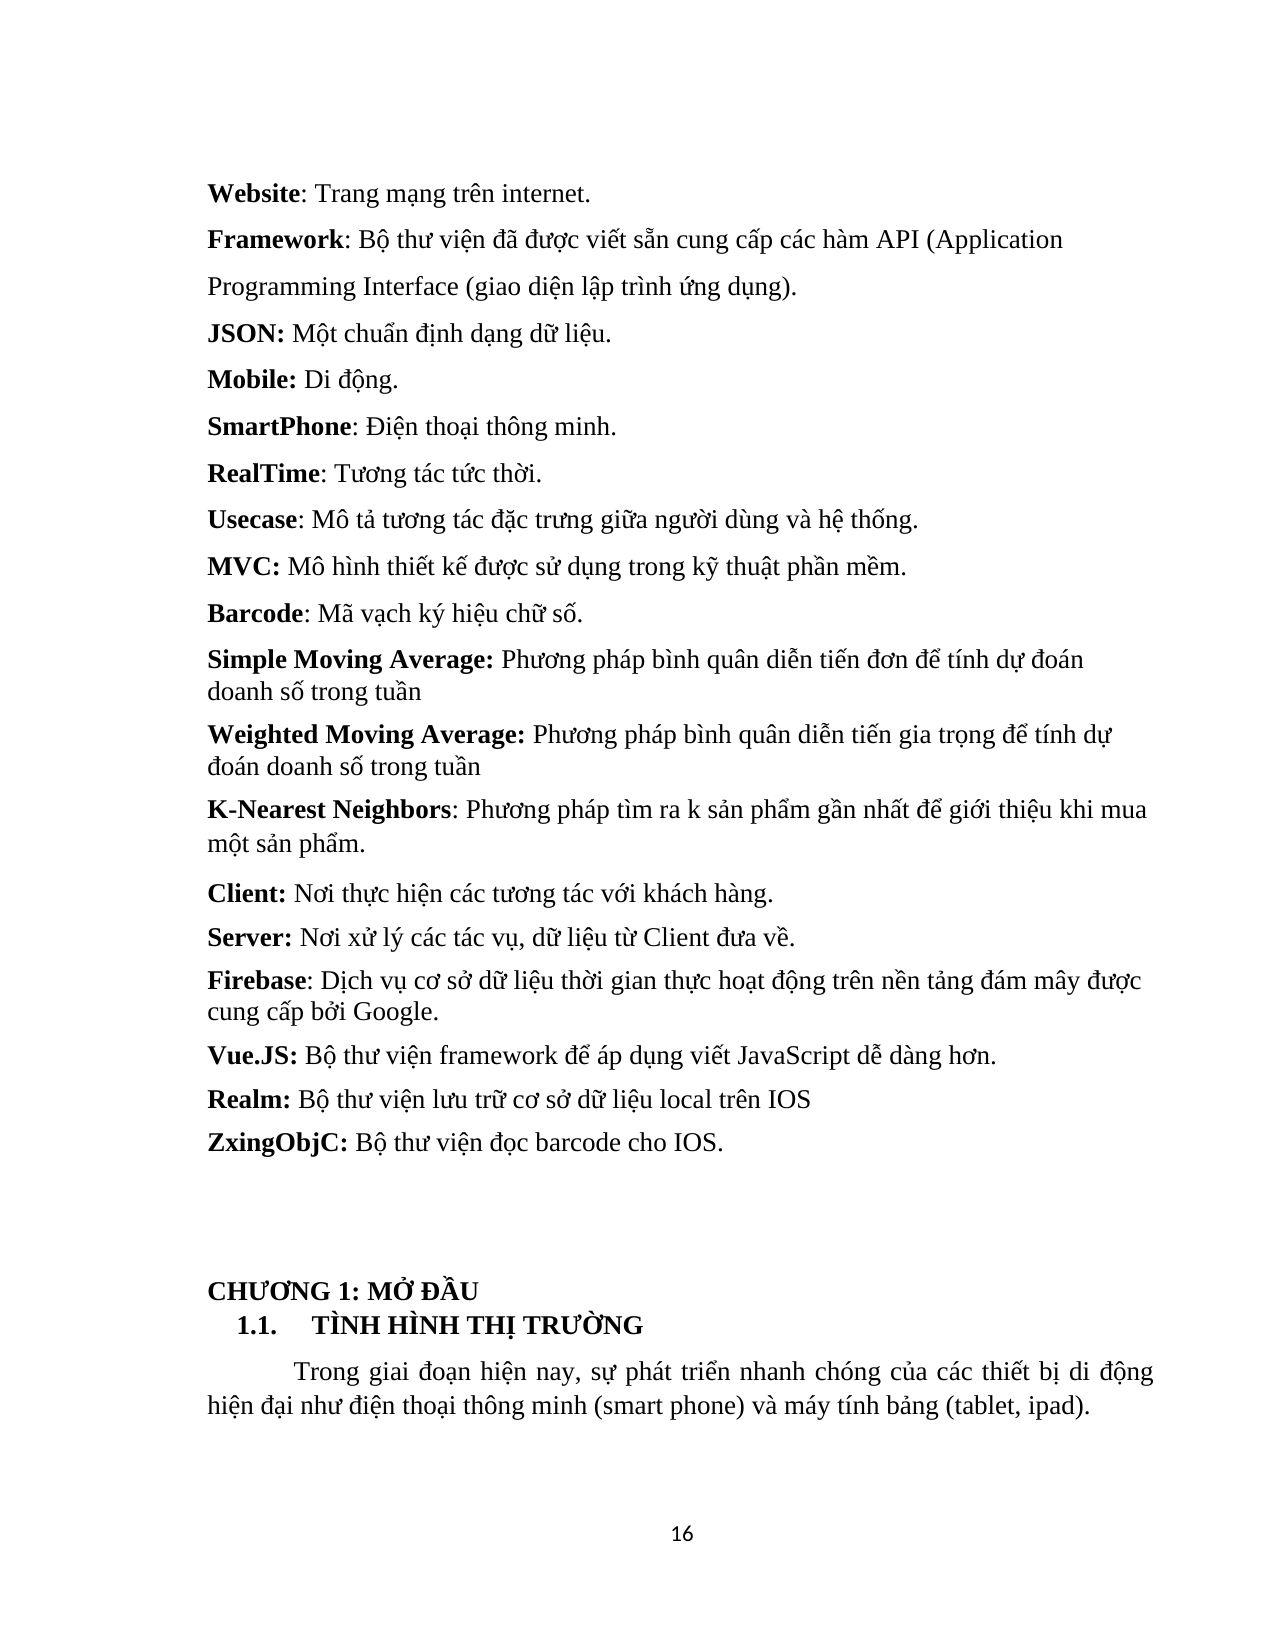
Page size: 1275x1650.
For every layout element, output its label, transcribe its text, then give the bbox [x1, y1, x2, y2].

text Client: Nơi thực hiện các tương tác với khách hàng. [207, 877, 1156, 908]
text Server: Nơi xử lý các tác vụ, dữ liệu từ Client đưa về. [207, 921, 1156, 952]
text Weighted Moving Average: Phương pháp bình quân diễn tiến gia trọng để tính dự đoán doanh số trong tuần [207, 718, 1156, 781]
list TÌNH HÌNH THỊ TRƯỜNG [236, 1309, 1156, 1340]
text SmartPhone: Điện thoại thông minh. [207, 410, 1156, 441]
text K-Nearest Neighbors: Phương pháp tìm ra k sản phẩm gần nhất để giới thiệu khi mua một sản phẩm. [207, 793, 1156, 858]
text JSON: Một chuẩn định dạng dữ liệu. [207, 317, 1156, 348]
text Usecase: Mô tả tương tác đặc trưng giữa người dùng và hệ thống. [207, 504, 1156, 535]
text RealTime: Tương tác tức thời. [207, 457, 1156, 488]
text Firebase: Dịch vụ cơ sở dữ liệu thời gian thực hoạt động trên nền tảng đám mây được cung cấp bởi Google. [207, 964, 1156, 1027]
text Vue.JS: Bộ thư viện framework để áp dụng viết JavaScript dễ dàng hơn. [207, 1039, 1156, 1070]
text Framework: Bộ thư viện đã được viết sẵn cung cấp các hàm API (Application Programming Interface (giao diện lập trình ứng dụng). [207, 224, 1156, 301]
text Simple Moving Average: Phương pháp bình quân diễn tiến đơn để tính dự đoán doanh số trong tuần [207, 644, 1156, 706]
text Website: Trang mạng trên internet. [207, 177, 1156, 208]
text Trong giai đoạn hiện nay, sự phát triển nhanh chóng của các thiết bị di động hiện đại như điện thoại thông minh (smart phone) và máy tính bảng (tablet, ipad). [207, 1355, 1156, 1420]
text Realm: Bộ thư viện lưu trữ cơ sở dữ liệu local trên IOS [207, 1083, 1156, 1114]
text ZxingObjC: Bộ thư viện đọc barcode cho IOS. [207, 1126, 1156, 1157]
text MVC: Mô hình thiết kế được sử dụng trong kỹ thuật phần mềm. [207, 550, 1156, 581]
text Barcode: Mã vạch ký hiệu chữ số. [207, 597, 1156, 628]
text Mobile: Di động. [207, 364, 1156, 395]
subtitle CHƯƠNG 1: MỞ ĐẦU [207, 1275, 1156, 1306]
